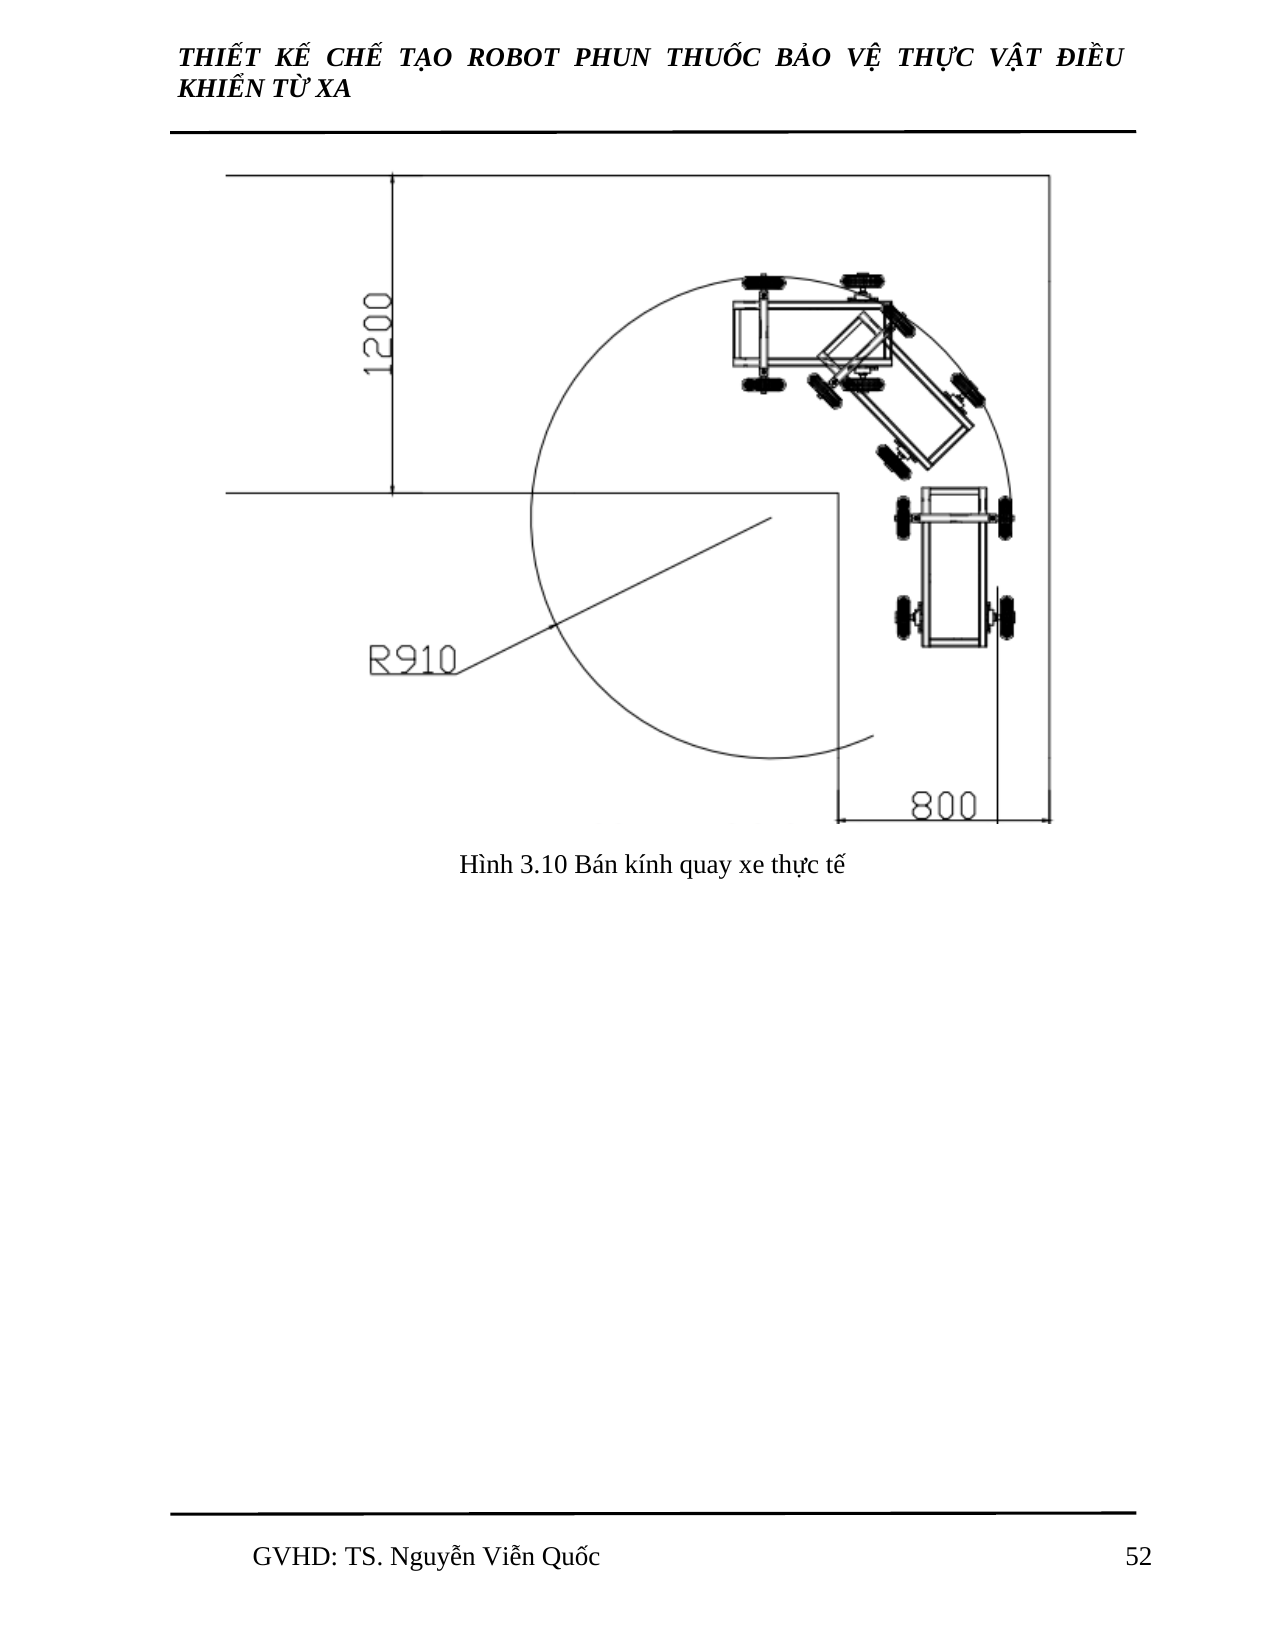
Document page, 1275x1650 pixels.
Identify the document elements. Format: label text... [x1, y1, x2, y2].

picture [224, 147, 1092, 822]
